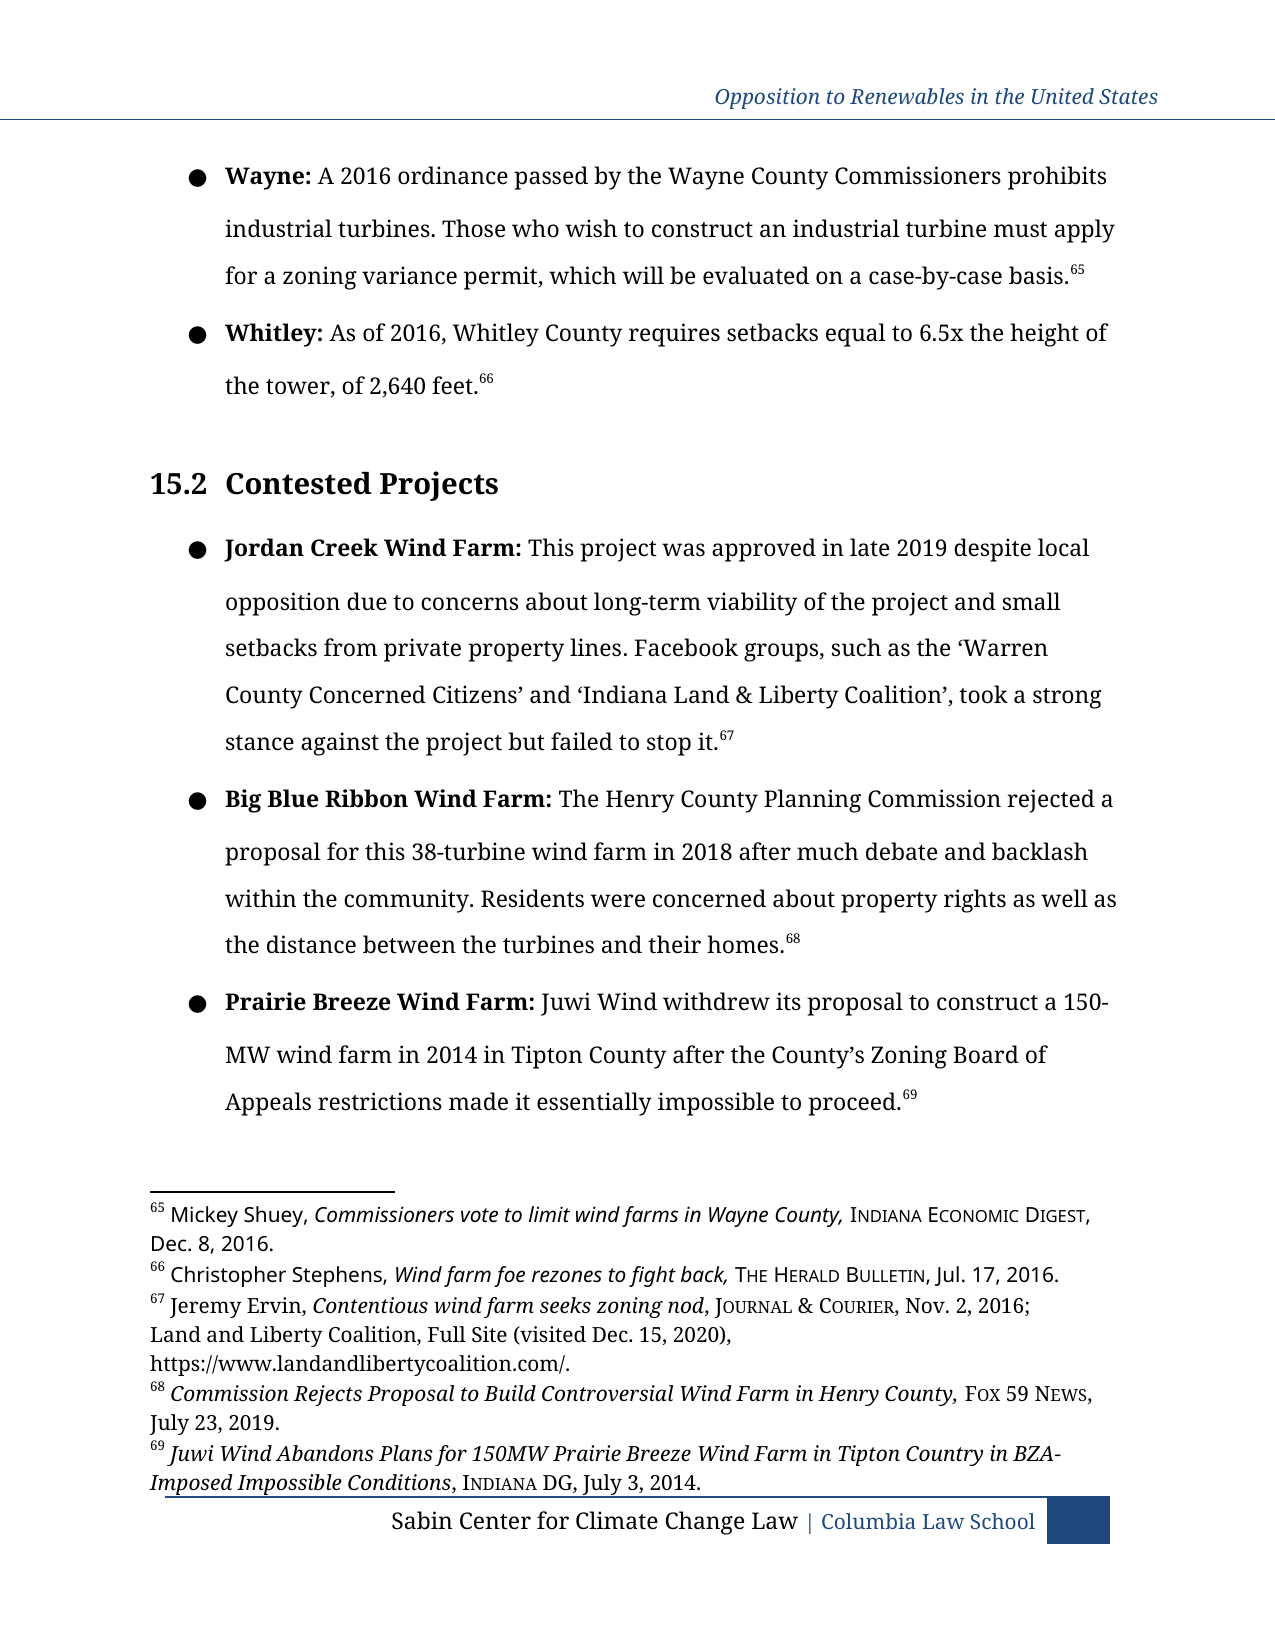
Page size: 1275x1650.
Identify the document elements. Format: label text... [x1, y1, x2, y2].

list Jordan Creek Wind Farm: This project was approved in late 2019 despite local opposition due to concerns about long-term viability of the project and small setbacks from private property lines. Facebook groups, such as the ‘Warren County Concerned Citizens’ and ‘Indiana Land & Liberty Coalition’, took a strong stance against the project but failed to stop it. [187, 523, 1125, 757]
list Big Blue Ribbon Wind Farm: The Henry County Planning Commission rejected a proposal for this 38-turbine wind farm in 2018 after much debate and backlash within the community. Residents were concerned about property rights as well as the distance between the turbines and their homes. [187, 773, 1125, 961]
list Whitley: As of 2016, Whitley County requires setbacks equal to 6.5x the height of the tower, of 2,640 feet. [187, 307, 1125, 401]
list Prairie Breeze Wind Farm: Juwi Wind withdrew its proposal to construct a 150-MW wind farm in 2014 in Tipton County after the County’s Zoning Board of Appeals restrictions made it essentially impossible to proceed. [187, 976, 1125, 1117]
subtitle Contested Projects [150, 463, 1125, 503]
list Wayne: A 2016 ordinance passed by the Wayne County Commissioners prohibits industrial turbines. Those who wish to construct an industrial turbine must apply for a zoning variance permit, which will be evaluated on a case-by-case basis. [187, 151, 1125, 291]
